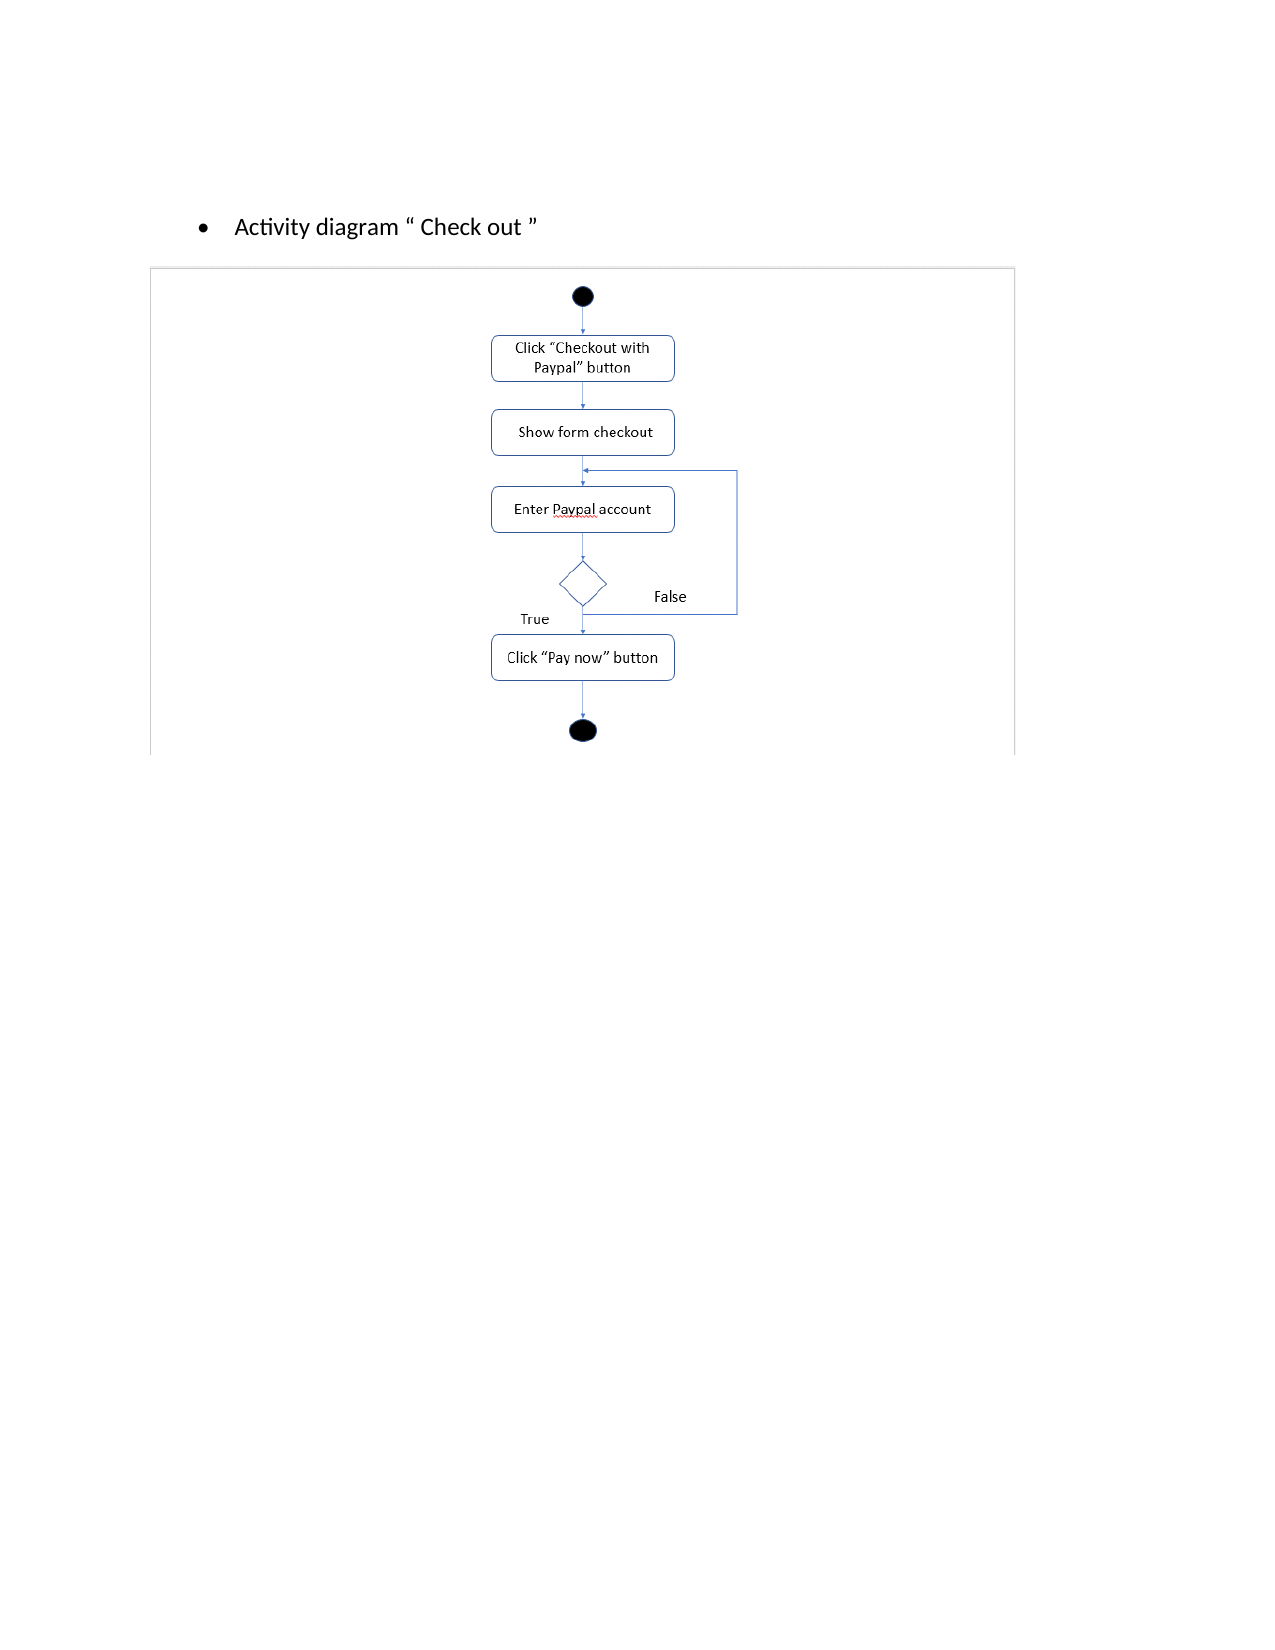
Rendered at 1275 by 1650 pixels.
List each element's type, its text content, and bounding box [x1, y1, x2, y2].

picture [150, 266, 1016, 755]
list Activity diagram “ Check out ” [197, 211, 1125, 242]
